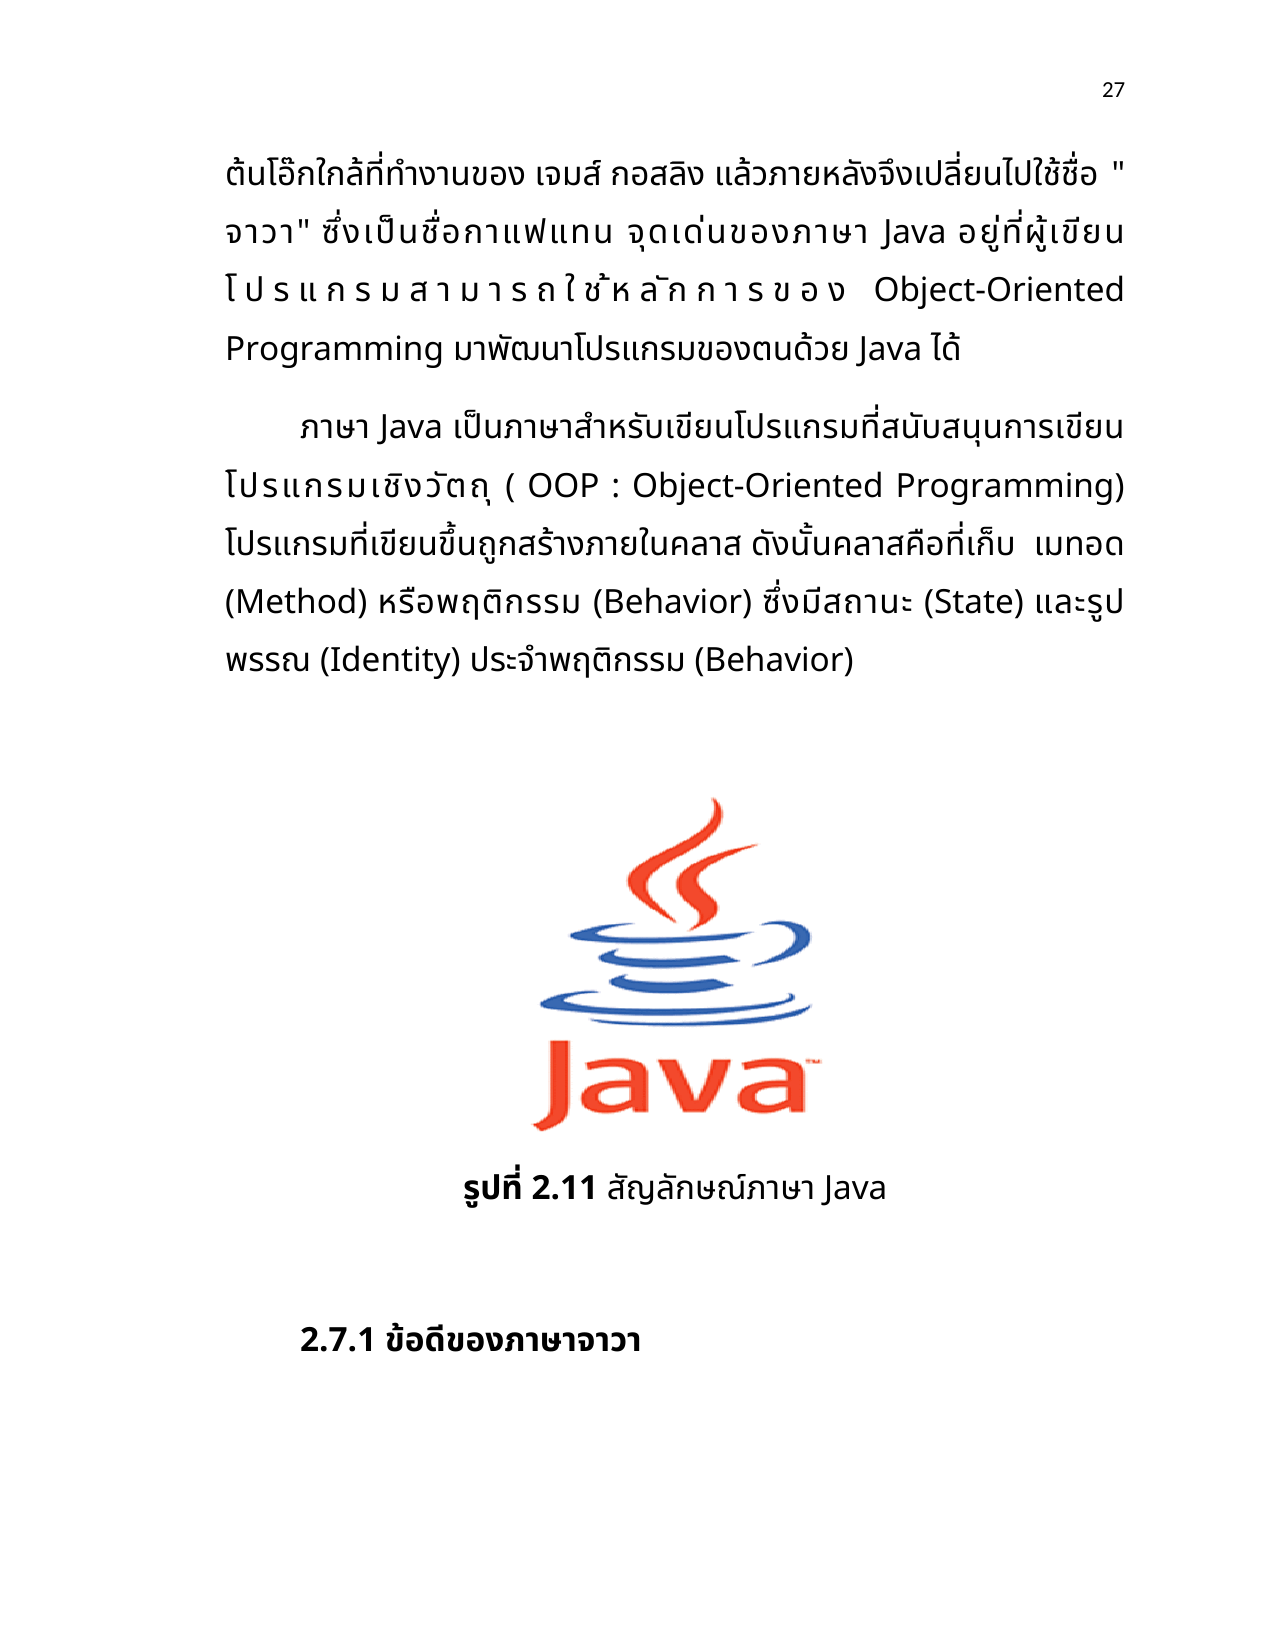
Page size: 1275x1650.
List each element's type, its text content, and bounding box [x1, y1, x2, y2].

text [225, 150, 1125, 375]
picture [498, 787, 852, 1139]
text สัญลักษณ์ภาษา Java [225, 1164, 1125, 1215]
text ภาษา Java เป็นภาษาสำหรับเขียนโปรแกรมที่สนับสนุนการเขียนโปรแกรมเชิงวัตถุ ( OOP : Object-Oriented Programming) โปรแกรมที่เขียนขึ้นถูกสร้างภายในคลาส ดังนั้นคลาสคือที่เก็บ เมทอด (Method) หรือพฤติกรรม (Behavior) ซึ่งมีสถานะ (State) และรูปพรรณ (Identity) ประจำพฤติกรรม (Behavior) [225, 403, 1125, 686]
list ข้อดีของภาษาจาวา [225, 1316, 1125, 1367]
